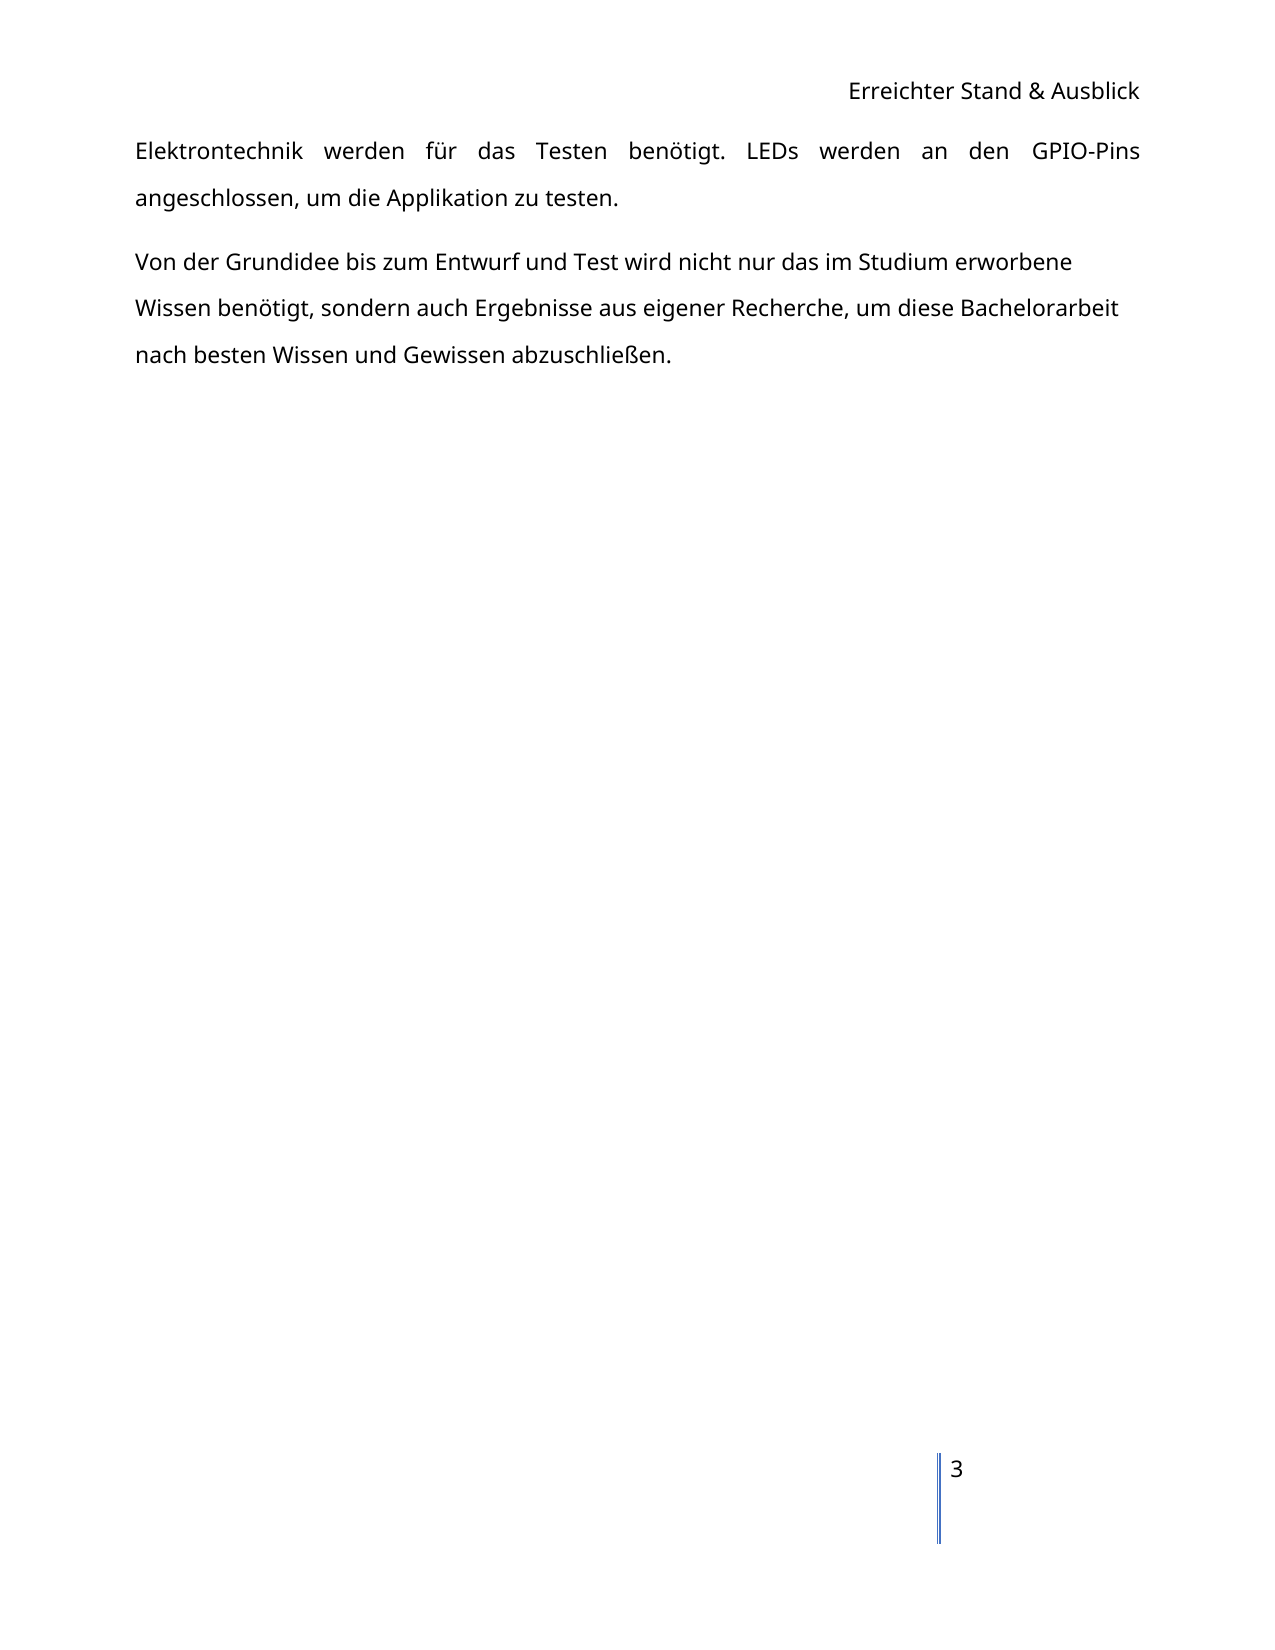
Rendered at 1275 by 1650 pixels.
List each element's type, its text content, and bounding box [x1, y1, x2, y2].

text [135, 135, 1140, 213]
text Von der Grundidee bis zum Entwurf und Test wird nicht nur das im Studium erworbene Wissen benötigt, sondern auch Ergebnisse aus eigener Recherche, um diese Bachelorarbeit nach besten Wissen und Gewissen abzuschließen. [135, 245, 1140, 370]
